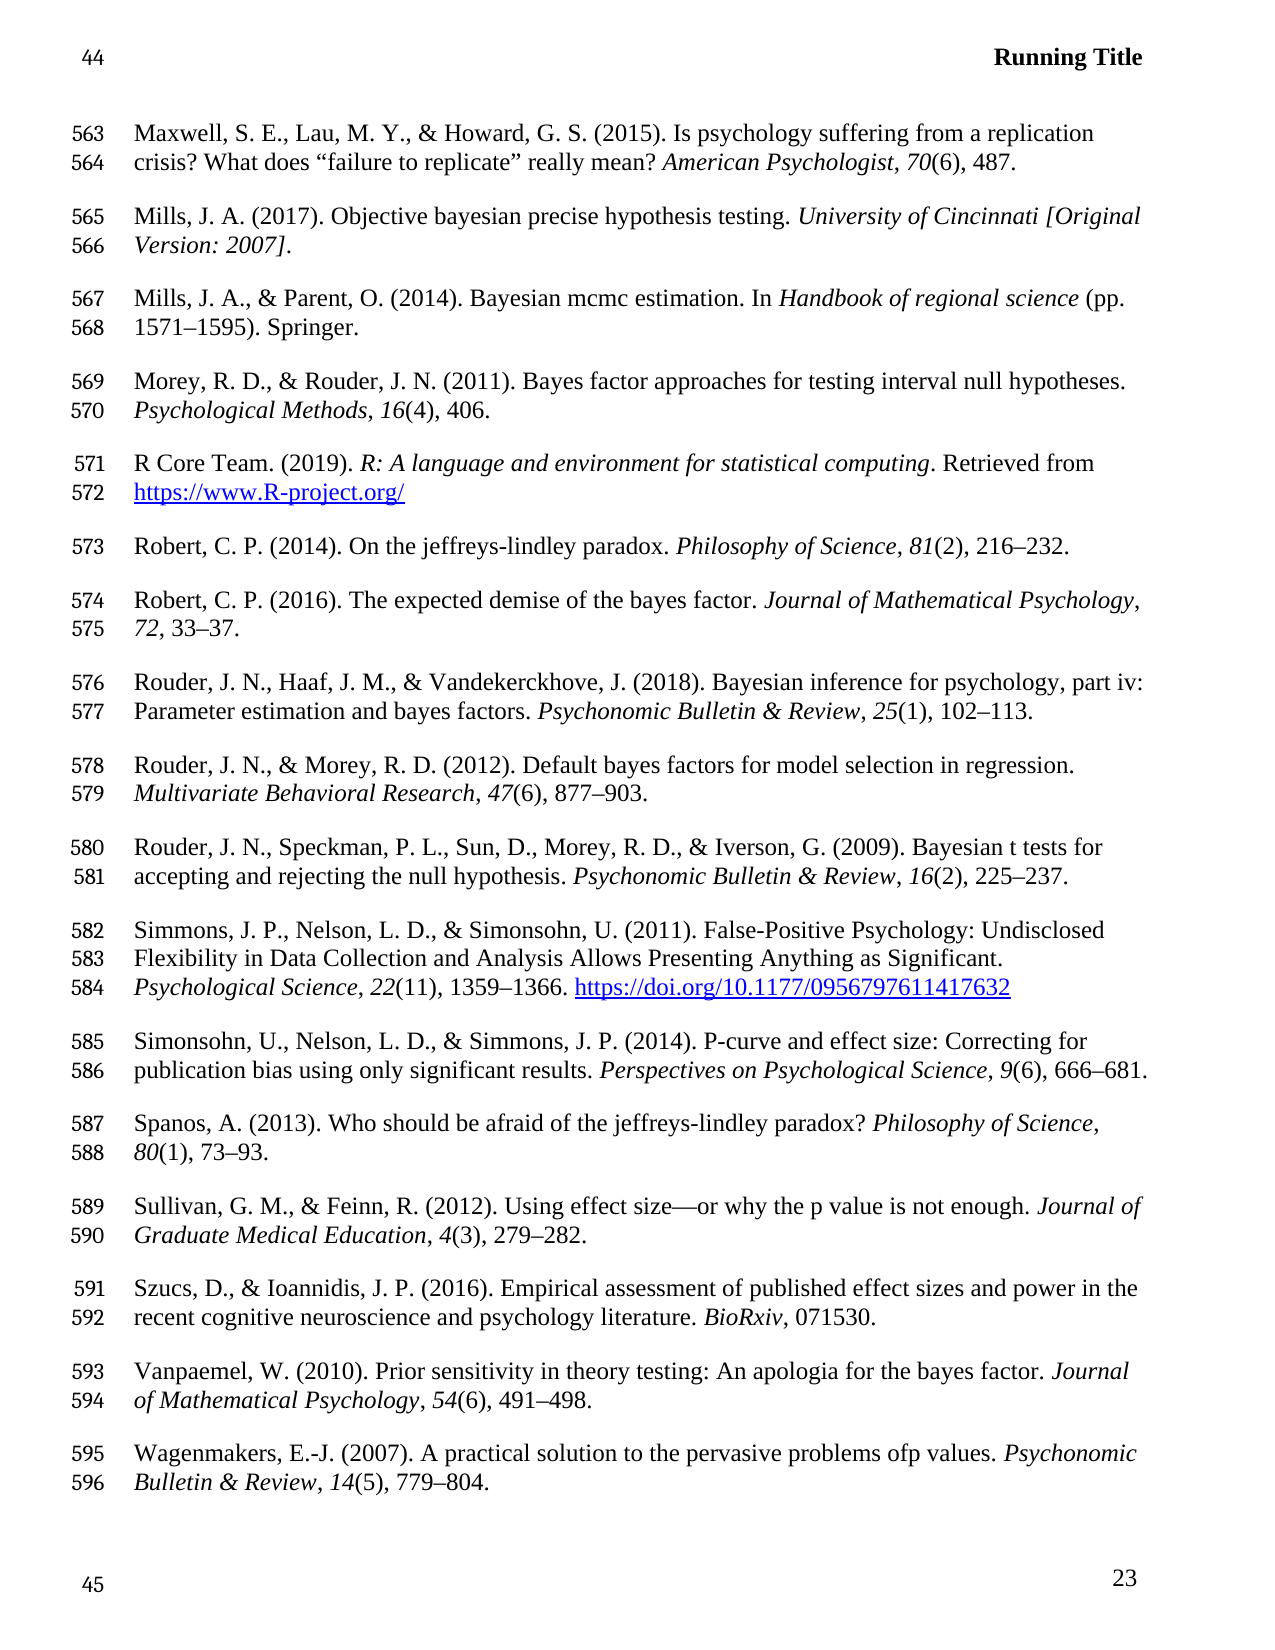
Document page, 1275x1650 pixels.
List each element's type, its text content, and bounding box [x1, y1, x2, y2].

text Spanos, A. (2013). Who should be afraid of the jeffreys-lindley paradox? Philosophy of Science, 80(1), 73–93. [133, 1108, 1152, 1166]
text Rouder, J. N., Speckman, P. L., Sun, D., Morey, R. D., & Iverson, G. (2009). Bayesian t tests for accepting and rejecting the null hypothesis. Psychonomic Bulletin & Review, 16(2), 225–237. [133, 832, 1152, 890]
text Simonsohn, U., Nelson, L. D., & Simmons, J. P. (2014). P-curve and effect size: Correcting for publication bias using only significant results. Perspectives on Psychological Science, 9(6), 666–681. [133, 1026, 1152, 1083]
text Robert, C. P. (2014). On the jeffreys-lindley paradox. Philosophy of Science, 81(2), 216–232. [133, 531, 1152, 560]
text Rouder, J. N., Haaf, J. M., & Vandekerckhove, J. (2018). Bayesian inference for psychology, part iv: Parameter estimation and bayes factors. Psychonomic Bulletin & Review, 25(1), 102–113. [133, 667, 1152, 725]
text Simmons, J. P., Nelson, L. D., & Simonsohn, U. (2011). False-Positive Psychology: Undisclosed Flexibility in Data Collection and Analysis Allows Presenting Anything as Significant. Psychological Science, 22(11), 1359–1366. https://doi.org/10.1177/0956797611417632 [133, 915, 1152, 1001]
text Wagenmakers, E.-J. (2007). A practical solution to the pervasive problems ofp values. Psychonomic Bulletin & Review, 14(5), 779–804. [133, 1438, 1152, 1496]
text Szucs, D., & Ioannidis, J. P. (2016). Empirical assessment of published effect sizes and power in the recent cognitive neuroscience and psychology literature. BioRxiv, 071530. [133, 1273, 1152, 1331]
text Maxwell, S. E., Lau, M. Y., & Howard, G. S. (2015). Is psychology suffering from a replication crisis? What does “failure to replicate” really mean? American Psychologist, 70(6), 487. [133, 118, 1152, 176]
text Mills, J. A. (2017). Objective bayesian precise hypothesis testing. University of Cincinnati [Original Version: 2007]. [133, 201, 1152, 258]
text Rouder, J. N., & Morey, R. D. (2012). Default bayes factors for model selection in regression. Multivariate Behavioral Research, 47(6), 877–903. [133, 750, 1152, 807]
text Morey, R. D., & Rouder, J. N. (2011). Bayes factor approaches for testing interval null hypotheses. Psychological Methods, 16(4), 406. [133, 366, 1152, 423]
text Mills, J. A., & Parent, O. (2014). Bayesian mcmc estimation. In Handbook of regional science (pp. 1571–1595). Springer. [133, 283, 1152, 341]
text Sullivan, G. M., & Feinn, R. (2012). Using effect size—or why the p value is not enough. Journal of Graduate Medical Education, 4(3), 279–282. [133, 1191, 1152, 1248]
text Vanpaemel, W. (2010). Prior sensitivity in theory testing: An apologia for the bayes factor. Journal of Mathematical Psychology, 54(6), 491–498. [133, 1356, 1152, 1413]
text Robert, C. P. (2016). The expected demise of the bayes factor. Journal of Mathematical Psychology, 72, 33–37. [133, 585, 1152, 642]
text R Core Team. (2019). R: A language and environment for statistical computing. Retrieved from https://www.R-project.org/ [133, 448, 1152, 506]
